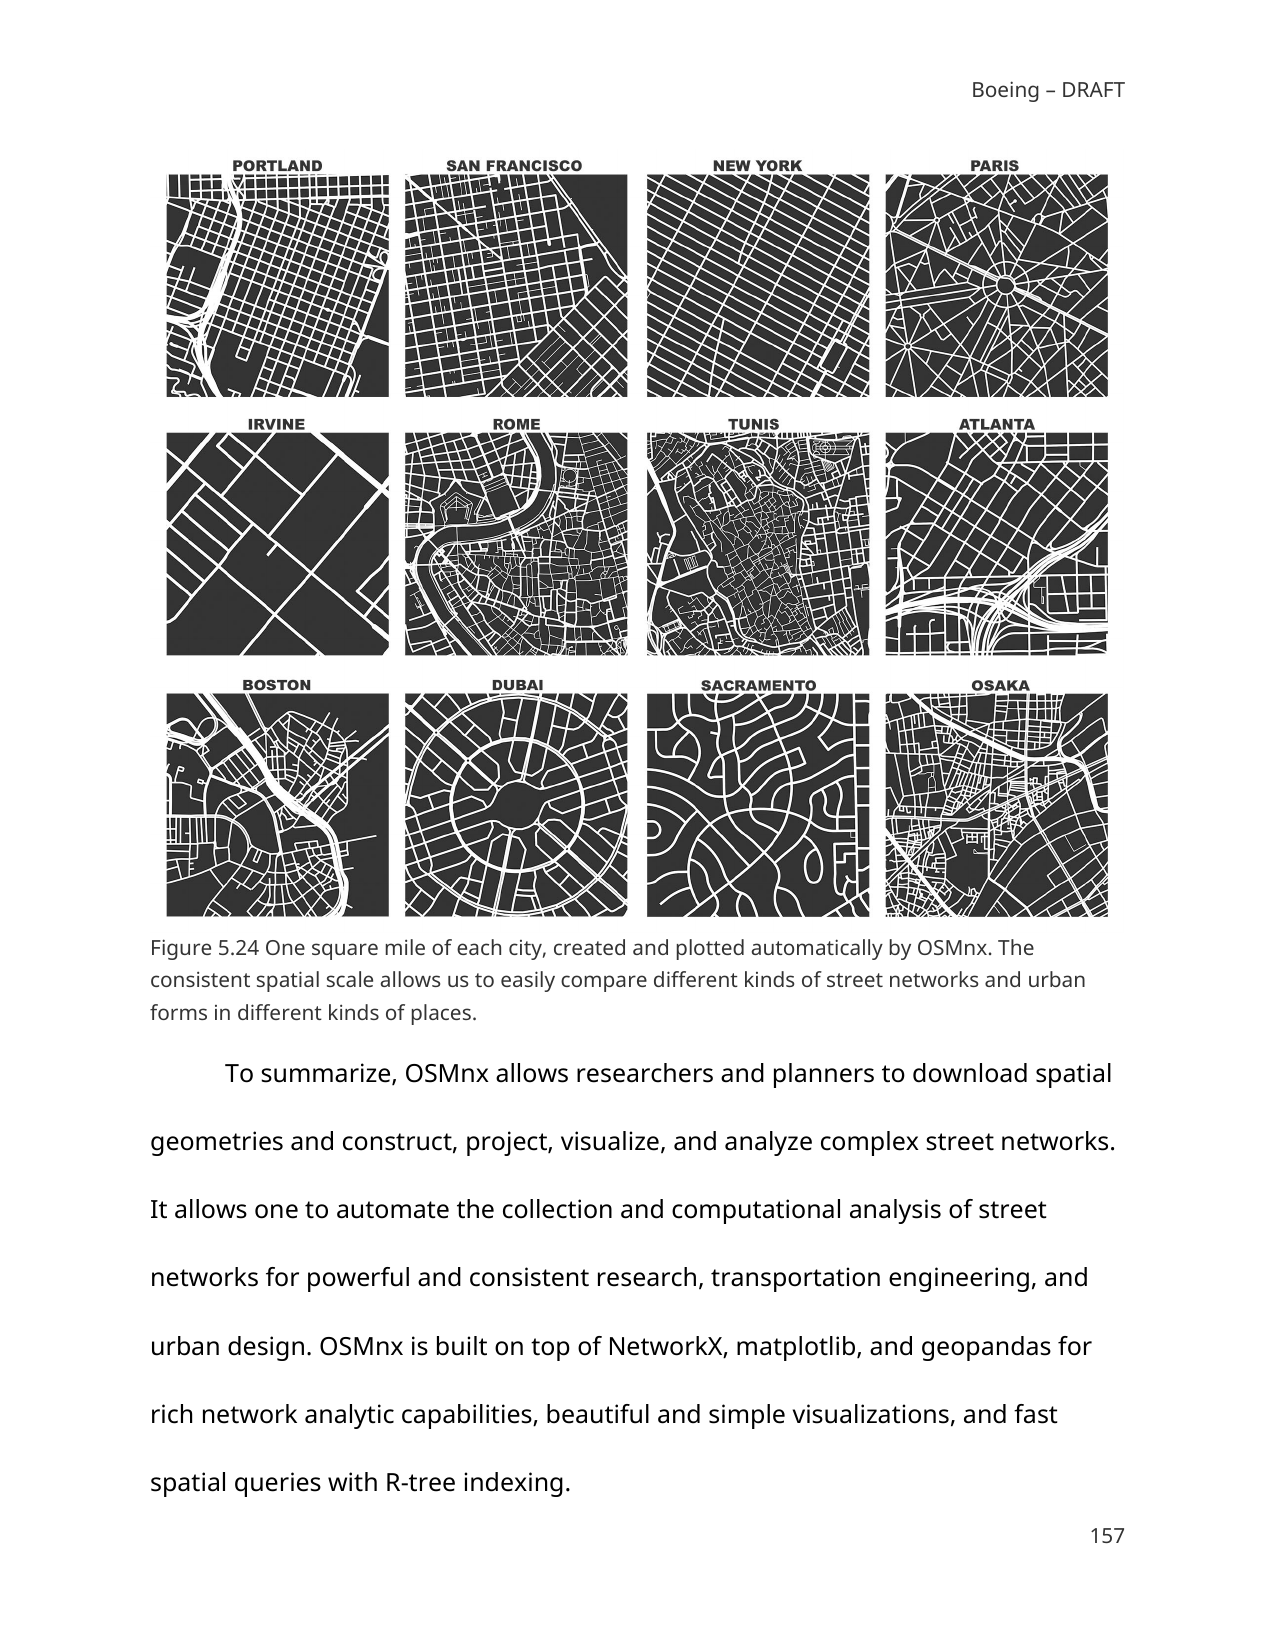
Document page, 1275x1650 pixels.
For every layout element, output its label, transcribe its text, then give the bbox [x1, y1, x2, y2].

text To summarize, OSMnx allows researchers and planners to download spatial geometries and construct, project, visualize, and analyze complex street networks. It allows one to automate the collection and computational analysis of street networks for powerful and consistent research, transportation engineering, and urban design. OSMnx is built on top of NetworkX, matplotlib, and geopandas for rich network analytic capabilities, beautiful and simple visualizations, and fast spatial queries with R-tree indexing. [150, 1056, 1125, 1498]
picture [150, 149, 1124, 933]
